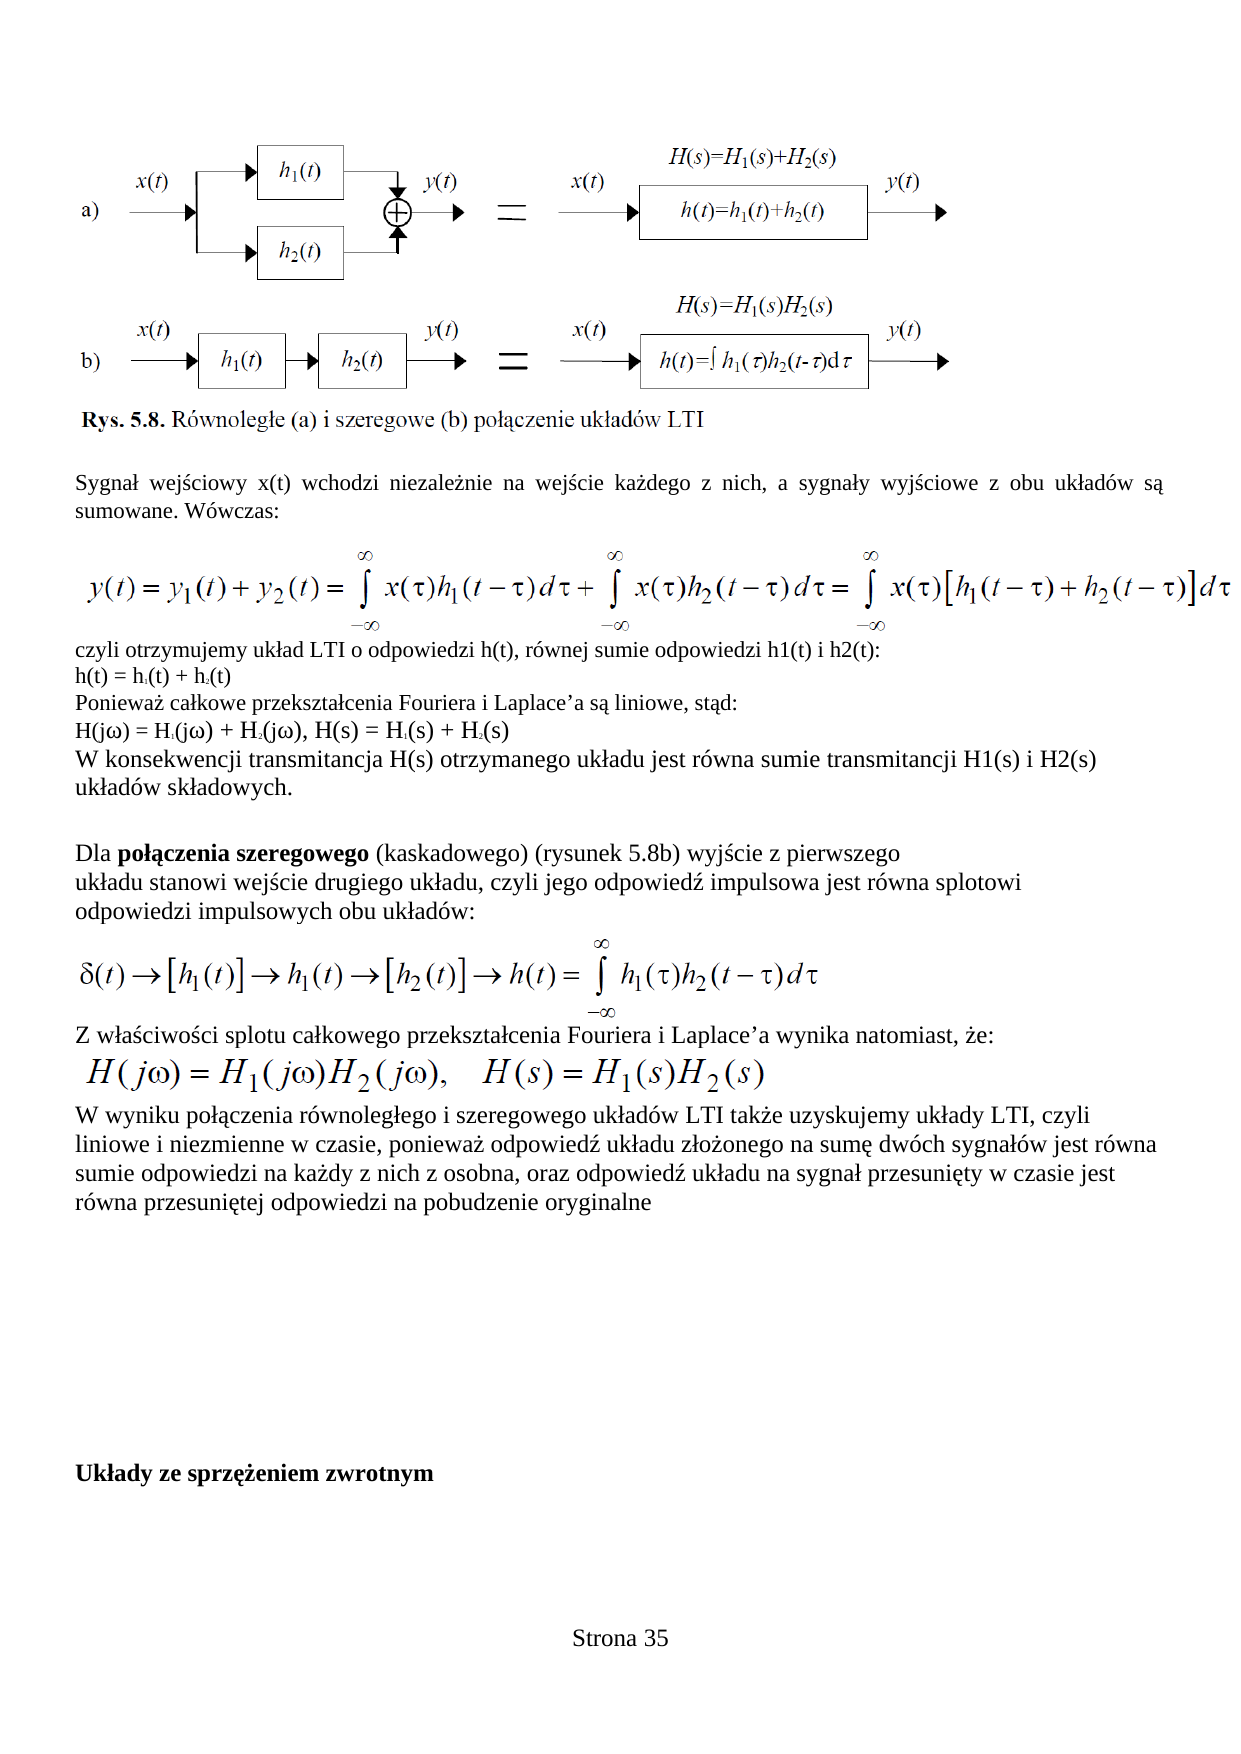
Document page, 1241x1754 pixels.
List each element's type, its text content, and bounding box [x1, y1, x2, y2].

text Z właściwości splotu całkowego przekształcenia Fouriera i Laplace’a wynika natomiast, że: [75, 1020, 1165, 1049]
text układu stanowi wejście drugiego układu, czyli jego odpowiedź impulsowa jest równa splotowi [75, 867, 1165, 896]
text H(jω) = H1(jω) + H2(jω), H(s) = H1(s) + H2(s) [75, 715, 1165, 744]
picture [75, 106, 968, 436]
text h(t) = h1(t) + h2(t) [75, 662, 1165, 688]
picture [75, 550, 1241, 631]
text Dla połączenia szeregowego (kaskadowego) (rysunek 5.8b) wyjście z pierwszego [75, 838, 1165, 867]
picture [75, 1048, 771, 1101]
text Układy ze sprzężeniem zwrotnym [75, 1458, 1165, 1486]
picture [75, 924, 824, 1020]
text czyli otrzymujemy układ LTI o odpowiedzi h(t), równej sumie odpowiedzi h1(t) i h2(t): [75, 636, 1165, 662]
text W konsekwencji transmitancja H(s) otrzymanego układu jest równa sumie transmitancji H1(s) i H2(s) układów składowych. [75, 744, 1165, 801]
text Ponieważ całkowe przekształcenia Fouriera i Laplace’a są liniowe, stąd: [75, 688, 1165, 715]
text W wyniku połączenia równoległego i szeregowego układów LTI także uzyskujemy układy LTI, czyli liniowe i niezmienne w czasie, ponieważ odpowiedź układu złożonego na sumę dwóch sygnałów jest równa sumie odpowiedzi na każdy z nich z osobna, oraz odpowiedź układu na sygnał przesunięty w czasie jest równa przesuniętej odpowiedzi na pobudzenie oryginalne [75, 1100, 1165, 1215]
text odpowiedzi impulsowych obu układów: [75, 896, 1165, 925]
